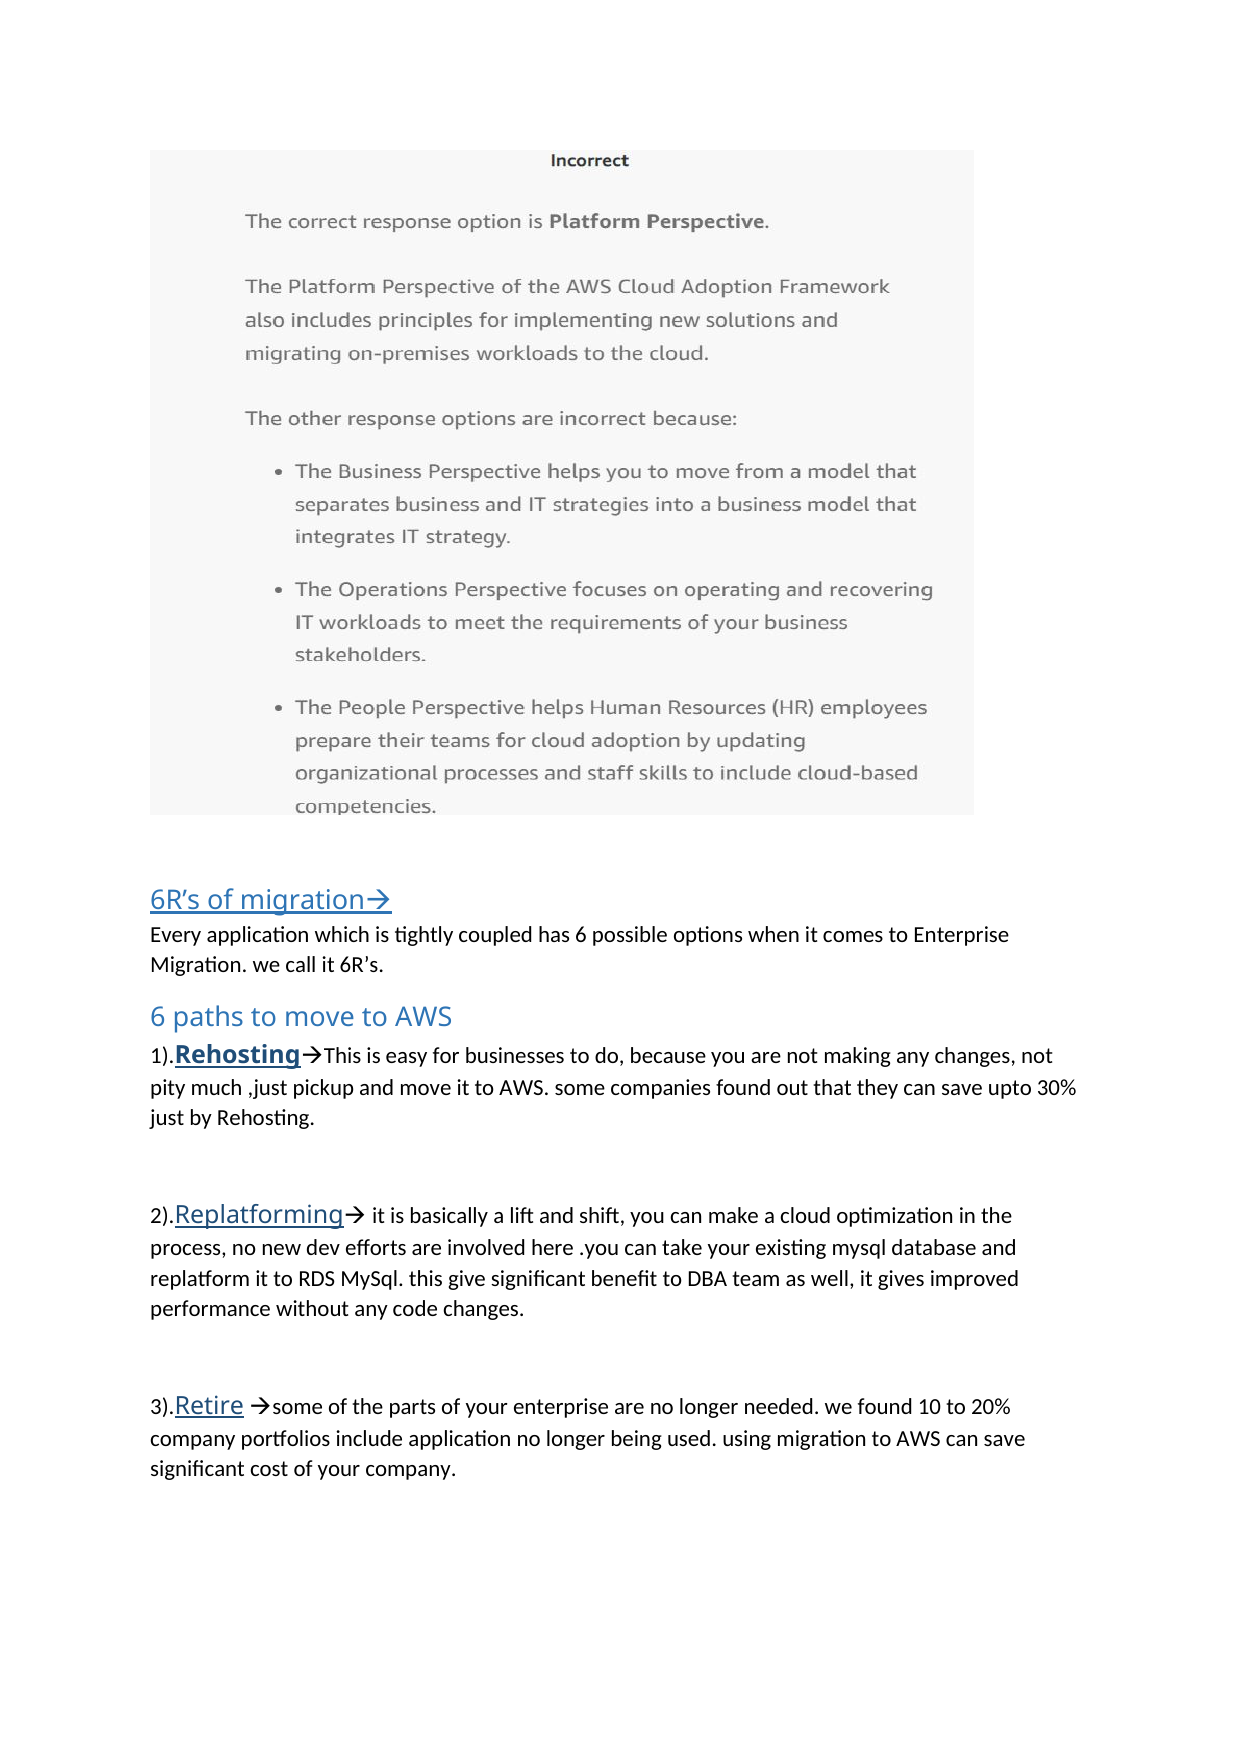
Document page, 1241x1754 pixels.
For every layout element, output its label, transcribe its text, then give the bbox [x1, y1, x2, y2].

text 3).Retire some of the parts of your enterprise are no longer needed. we found 10 to 20% company portfolios include application no longer being used. using migration to AWS can save significant cost of your company. [150, 1388, 1090, 1482]
text 2).Replatforming it is basically a lift and shift, you can make a cloud optimization in the process, no new dev efforts are involved here .you can take your existing mysql database and replatform it to RDS MySql. this give significant benefit to DBA team as well, it gives improved performance without any code changes. [150, 1197, 1090, 1322]
text Every application which is tightly coupled has 6 possible options when it comes to Enterprise Migration. we call it 6R’s. [150, 920, 1090, 978]
text 1).RehostingThis is easy for businesses to do, because you are not making any changes, not pity much ,just pickup and move it to AWS. some companies found out that they can save upto 30% just by Rehosting. [150, 1037, 1090, 1131]
picture [150, 150, 974, 815]
subtitle 6R’s of migration [150, 880, 1090, 917]
subtitle 6 paths to move to AWS [150, 997, 1090, 1034]
